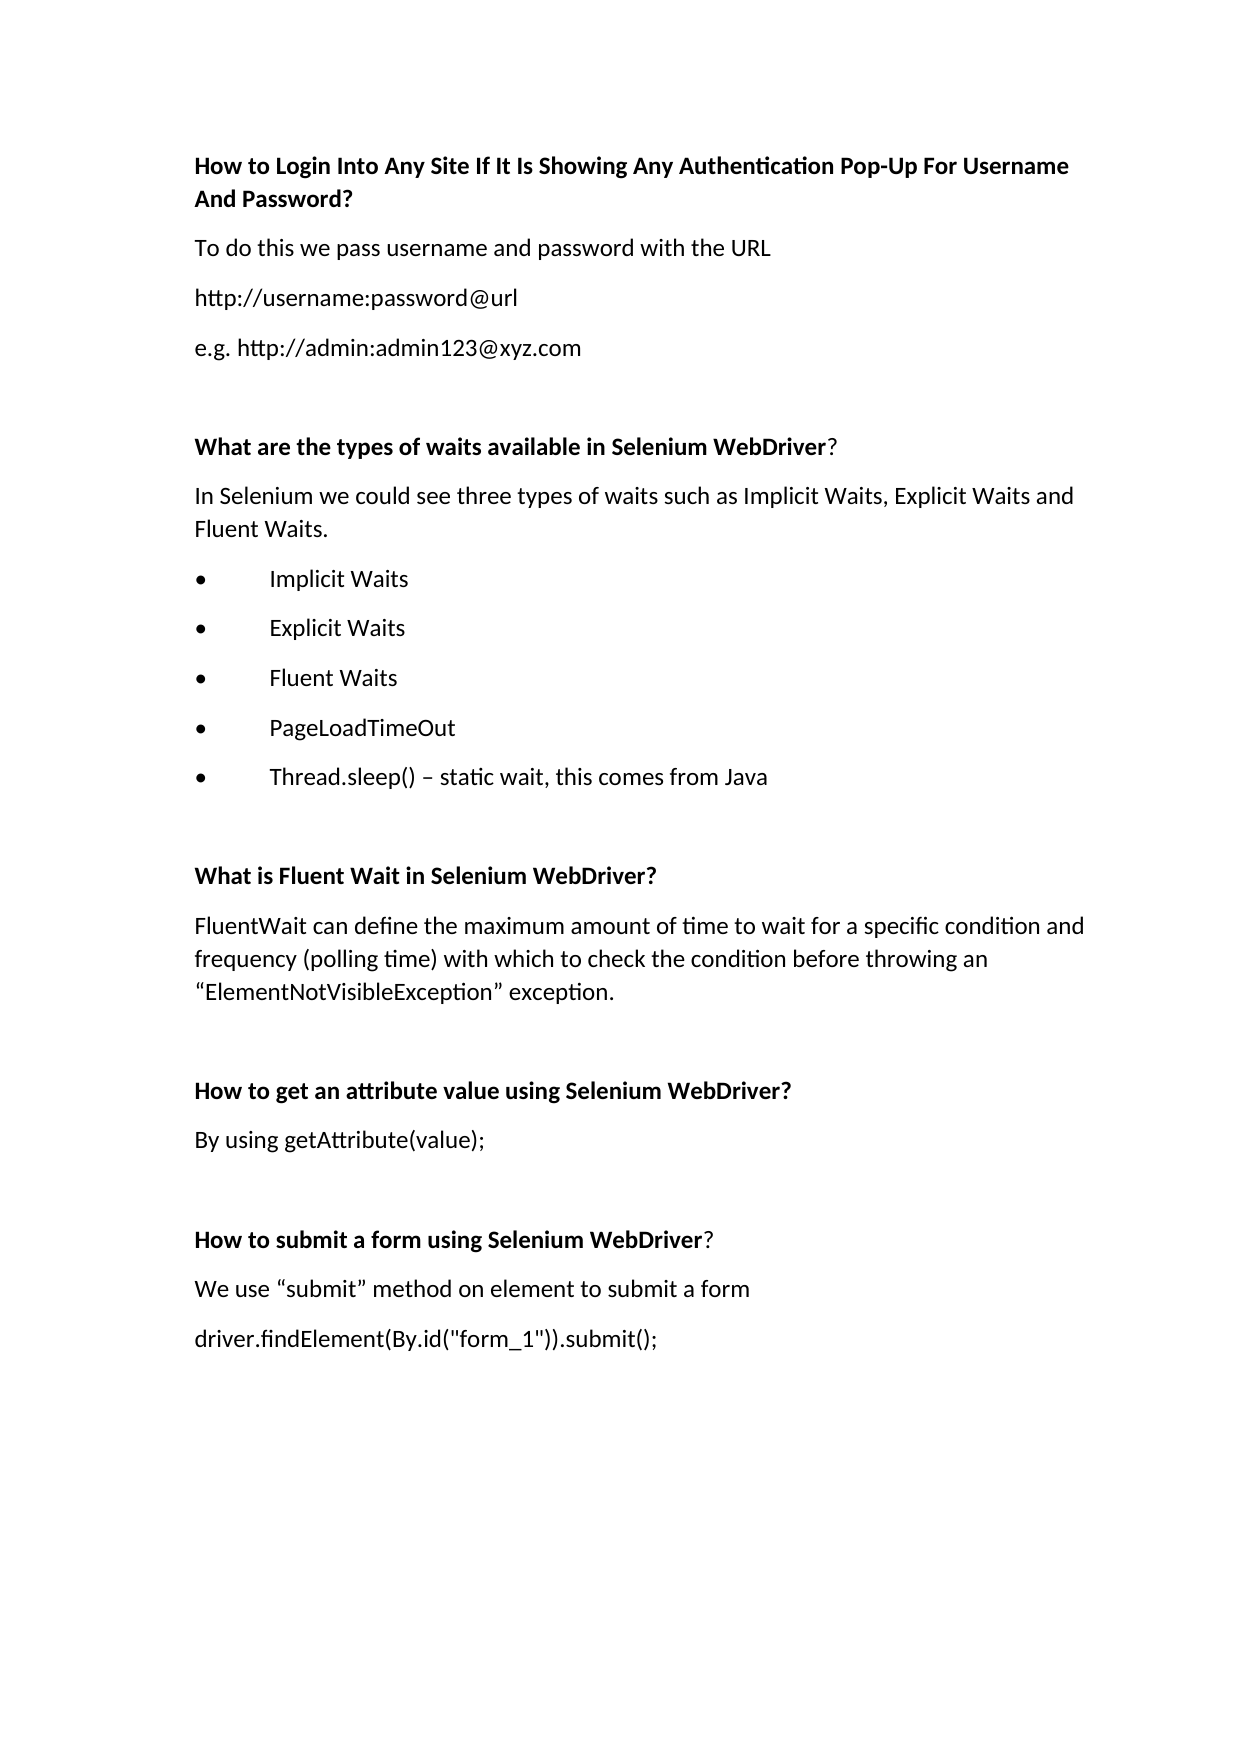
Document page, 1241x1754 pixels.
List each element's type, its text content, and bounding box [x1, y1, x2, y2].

text We use “submit” method on element to submit a form [194, 1273, 1094, 1304]
text e.g. http://admin:admin123@xyz.com [194, 332, 1094, 362]
text By using getAttribute(value); [194, 1124, 1094, 1155]
text • Explicit Waits [194, 612, 1094, 643]
text FluentWait can define the maximum amount of time to wait for a specific condition and frequency (polling time) with which to check the condition before throwing an “ElementNotVisibleException” exception. [194, 910, 1094, 1006]
text • Implicit Waits [194, 563, 1094, 593]
text • PageLoadTimeOut [194, 712, 1094, 742]
text driver.findElement(By.id("form_1")).submit(); [194, 1323, 1094, 1353]
text How to get an attribute value using Selenium WebDriver? [194, 1075, 1094, 1106]
text To do this we pass username and password with the URL [194, 232, 1094, 263]
text http://username:password@url [194, 282, 1094, 313]
text What are the types of waits available in Selenium WebDriver? [194, 431, 1094, 461]
text • Thread.sleep() – static wait, this comes from Java [194, 761, 1094, 792]
text How to submit a form using Selenium WebDriver? [194, 1224, 1094, 1254]
text What is Fluent Wait in Selenium WebDriver? [194, 860, 1094, 891]
text In Selenium we could see three types of waits such as Implicit Waits, Explicit Waits and Fluent Waits. [194, 480, 1094, 544]
text • Fluent Waits [194, 662, 1094, 693]
text How to Login Into Any Site If It Is Showing Any Authentication Pop-Up For Username And Password? [194, 150, 1094, 213]
